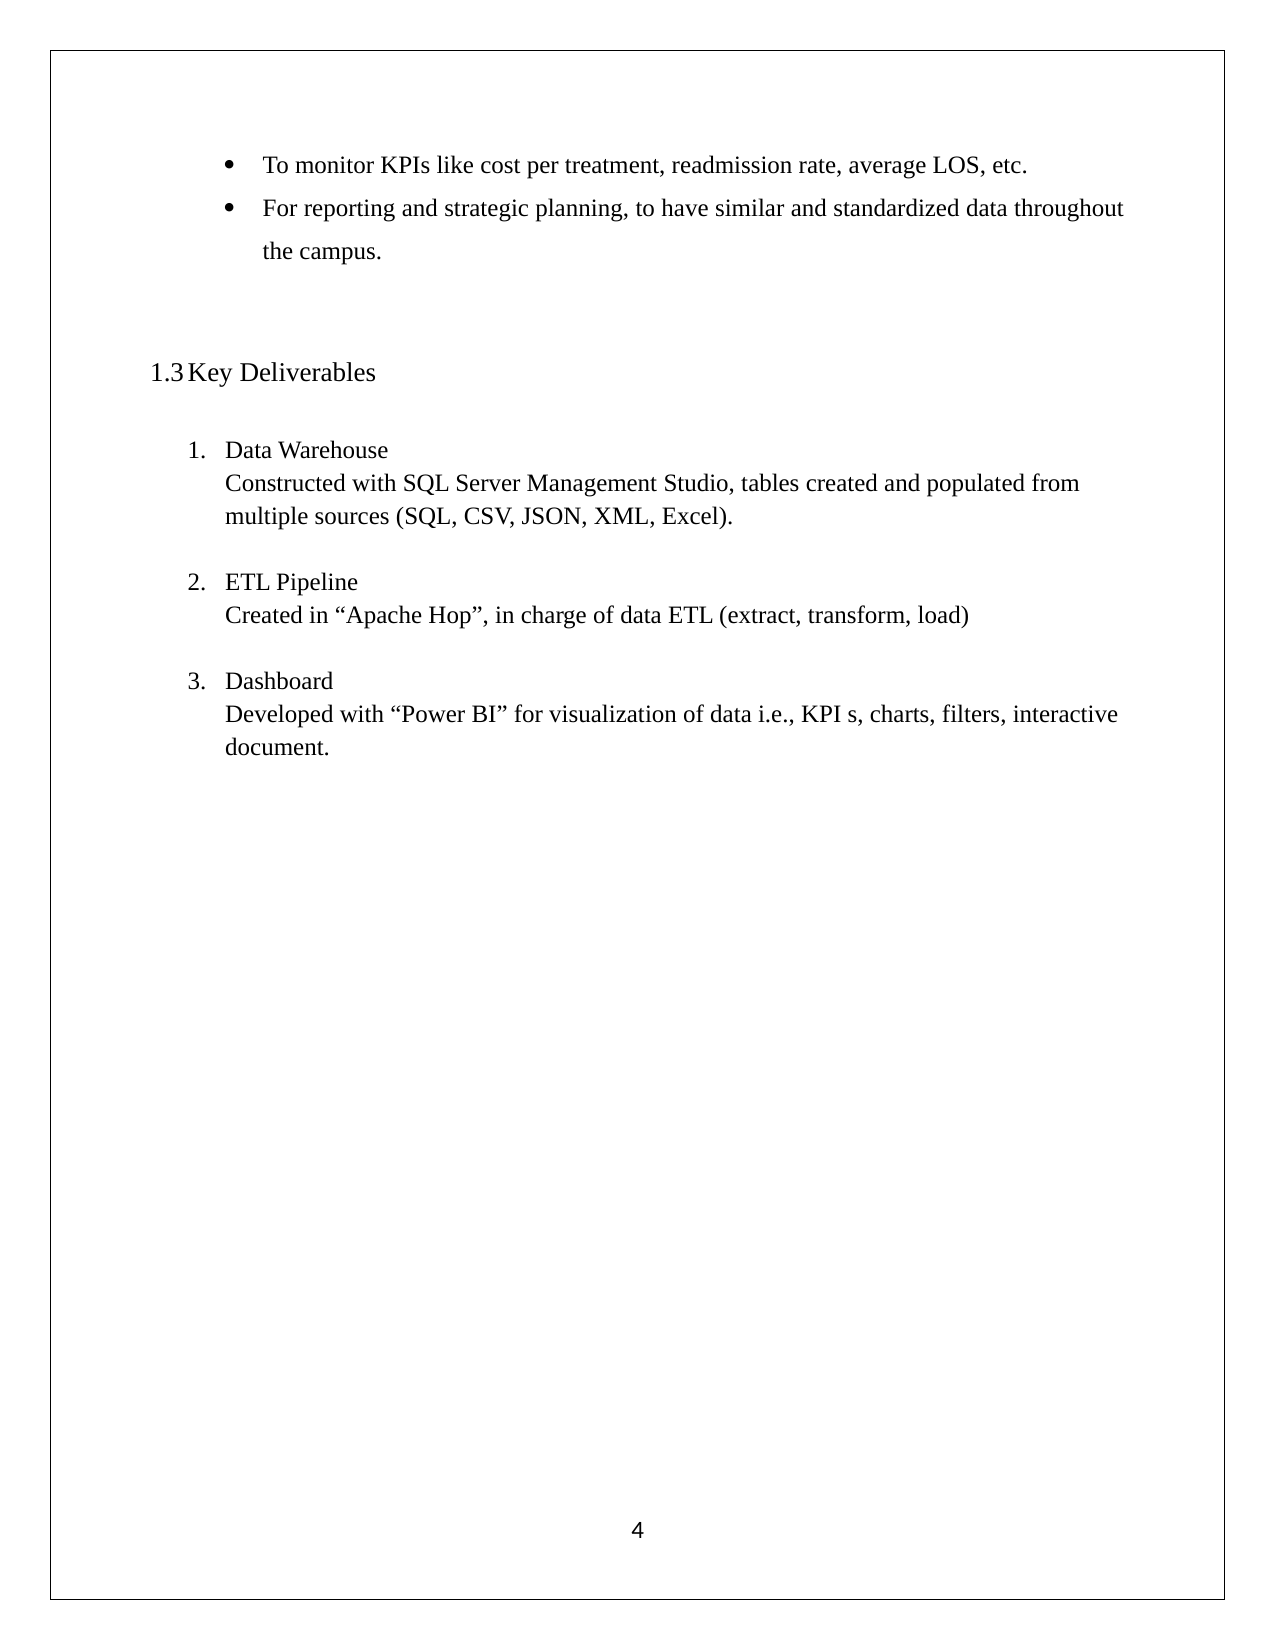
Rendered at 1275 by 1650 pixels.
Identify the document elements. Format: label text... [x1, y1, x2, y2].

subtitle Key Deliverables [150, 356, 1125, 387]
list Dashboard [187, 666, 1125, 695]
list Constructed with SQL Server Management Studio, tables created and populated from multiple sources (SQL, CSV, JSON, XML, Excel). [225, 468, 1125, 530]
list Created in “Apache Hop”, in charge of data ETL (extract, transform, load) [225, 600, 1125, 629]
list Data Warehouse [187, 435, 1125, 464]
list Developed with “Power BI” for visualization of data i.e., KPI s, charts, filters, interactive document. [225, 699, 1125, 761]
list To monitor KPIs like cost per treatment, readmission rate, average LOS, etc. [225, 150, 1125, 179]
list ETL Pipeline [187, 567, 1125, 596]
list For reporting and strategic planning, to have similar and standardized data throughout the campus. [225, 193, 1125, 265]
